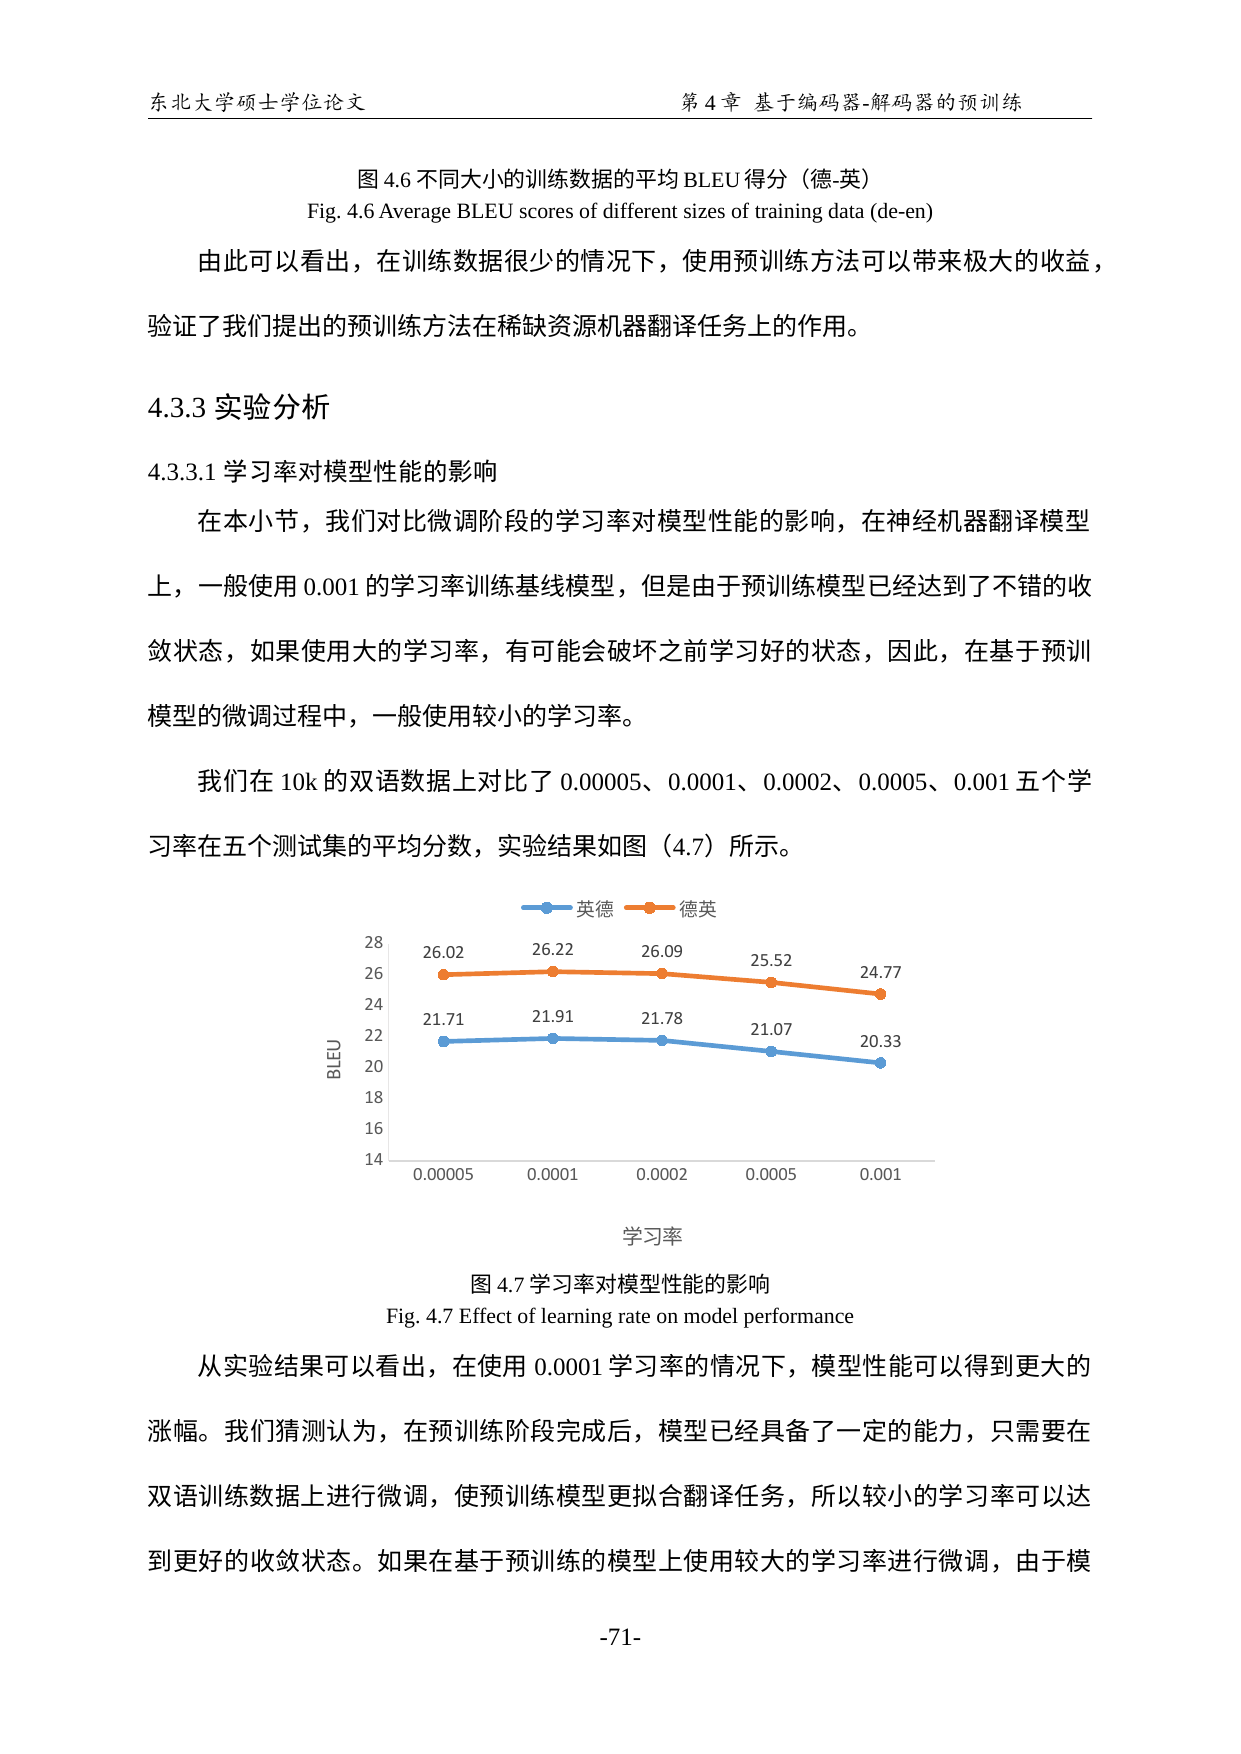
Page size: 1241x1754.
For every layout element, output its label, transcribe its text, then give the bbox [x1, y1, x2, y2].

text 4.3.3 实验分析 [148, 373, 1092, 438]
text Fig. 4.6 Average BLEU scores of different sizes of training data (de-en) [148, 194, 1092, 227]
text 在本小节，我们对比微调阶段的学习率对模型性能的影响，在神经机器翻译模型上，一般使用0.001的学习率训练基线模型，但是由于预训练模型已经达到了不错的收敛状态，如果使用大的学习率，有可能会破坏之前学习好的状态，因此，在基于预训模型的微调过程中，一般使用较小的学习率。 [148, 487, 1092, 747]
text 4.3.3.1 学习率对模型性能的影响 [148, 454, 1092, 487]
text 我们在10k的双语数据上对比了0.00005、0.0001、0.0002、0.0005、0.001五个学习率在五个测试集的平均分数，实验结果如图（4.7）所示。 [148, 747, 1092, 877]
text Fig. 4.7 Effect of learning rate on model performance [148, 1299, 1092, 1332]
text 图4.6 不同大小的训练数据的平均BLEU得分（德-英） [148, 162, 1092, 194]
text 由此可以看出，在训练数据很少的情况下，使用预训练方法可以带来极大的收益，验证了我们提出的预训练方法在稀缺资源机器翻译任务上的作用。 [148, 227, 1092, 357]
text 图 4.7 学习率对模型性能的影响 [148, 1267, 1092, 1299]
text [148, 1332, 1092, 1592]
